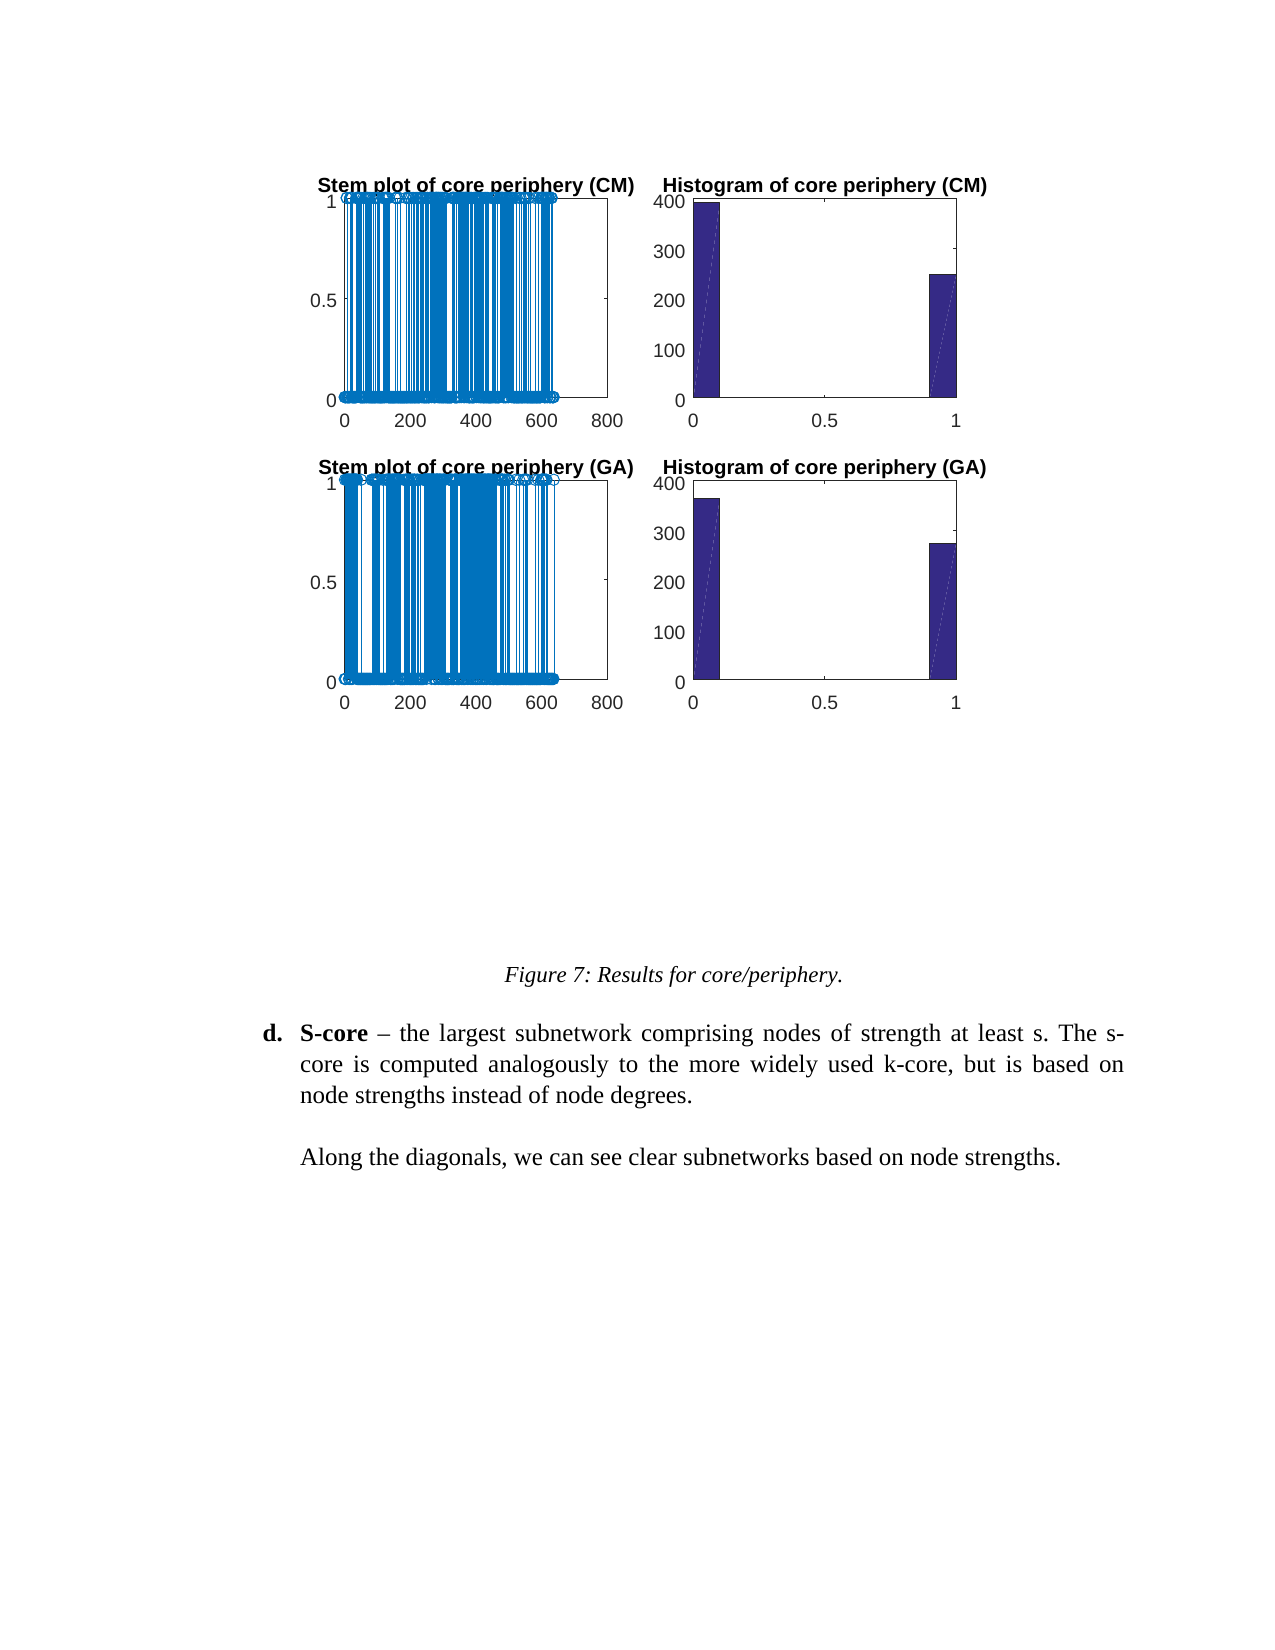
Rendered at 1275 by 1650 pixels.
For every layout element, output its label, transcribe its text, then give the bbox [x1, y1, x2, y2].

list Figure 7: Results for core/periphery. [225, 961, 1125, 987]
list Along the diagonals, we can see clear subnetworks based on node strengths. [300, 1142, 1125, 1171]
list S-core – the largest subnetwork comprising nodes of strength at least s. The s-core is computed analogously to the more widely used k-core, but is based on node strengths instead of node degrees. [262, 1018, 1125, 1109]
